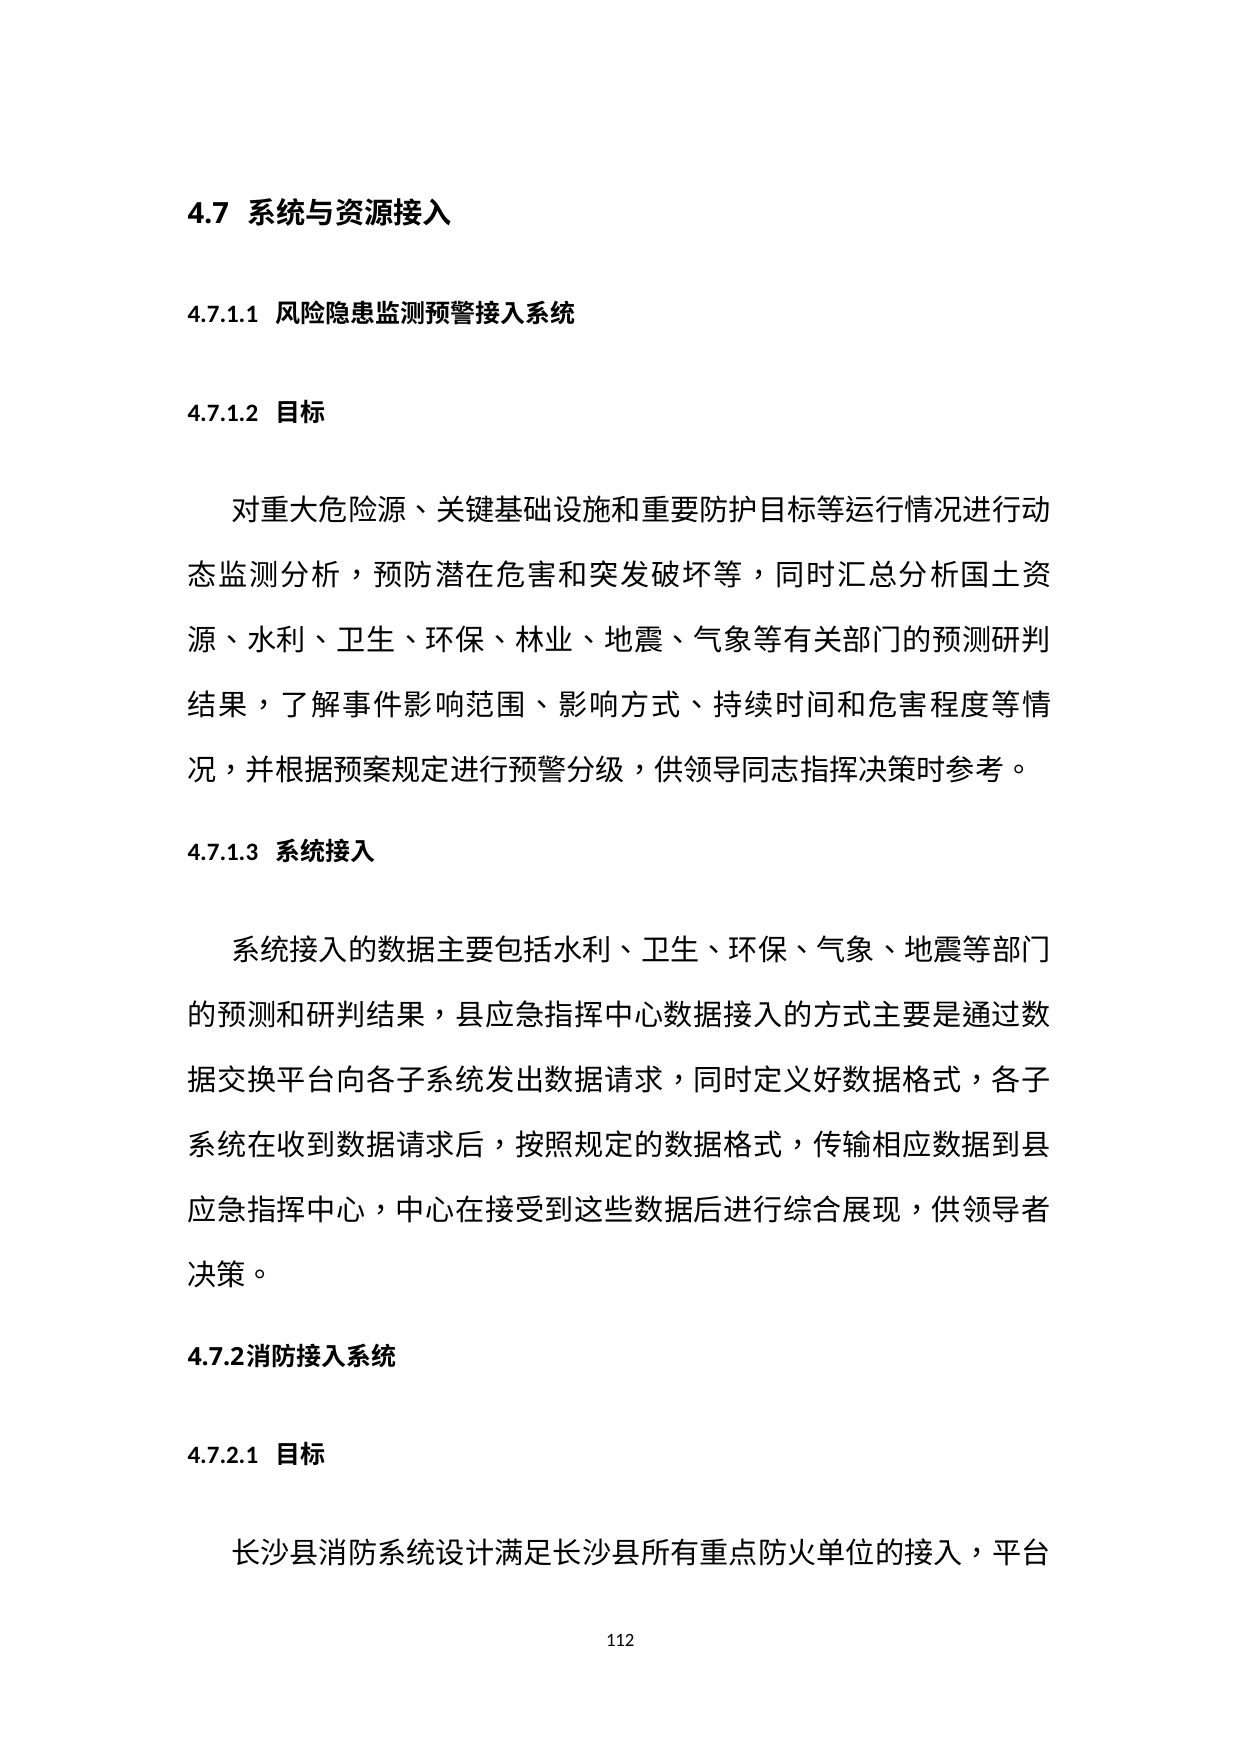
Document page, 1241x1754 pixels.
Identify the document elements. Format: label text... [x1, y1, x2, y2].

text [187, 1519, 1053, 1584]
subtitle 系统与资源接入 [187, 178, 1053, 243]
subtitle 目标 [187, 1421, 1053, 1486]
subtitle 风险隐患监测预警接入系统 [187, 281, 1053, 346]
subtitle 消防接入系统 [187, 1323, 1053, 1388]
text 系统接入的数据主要包括水利、卫生、环保、气象、地震等部门的预测和研判结果，县应急指挥中心数据接入的方式主要是通过数据交换平台向各子系统发出数据请求，同时定义好数据格式，各子系统在收到数据请求后，按照规定的数据格式，传输相应数据到县应急指挥中心，中心在接受到这些数据后进行综合展现，供领导者决策。 [187, 917, 1053, 1307]
subtitle 系统接入 [187, 818, 1053, 883]
text 对重大危险源、关键基础设施和重要防护目标等运行情况进行动态监测分析，预防潜在危害和突发破坏等，同时汇总分析国土资源、水利、卫生、环保、林业、地震、气象等有关部门的预测研判结果，了解事件影响范围、影响方式、持续时间和危害程度等情况，并根据预案规定进行预警分级，供领导同志指挥决策时参考。 [187, 477, 1053, 802]
subtitle 目标 [187, 379, 1053, 444]
